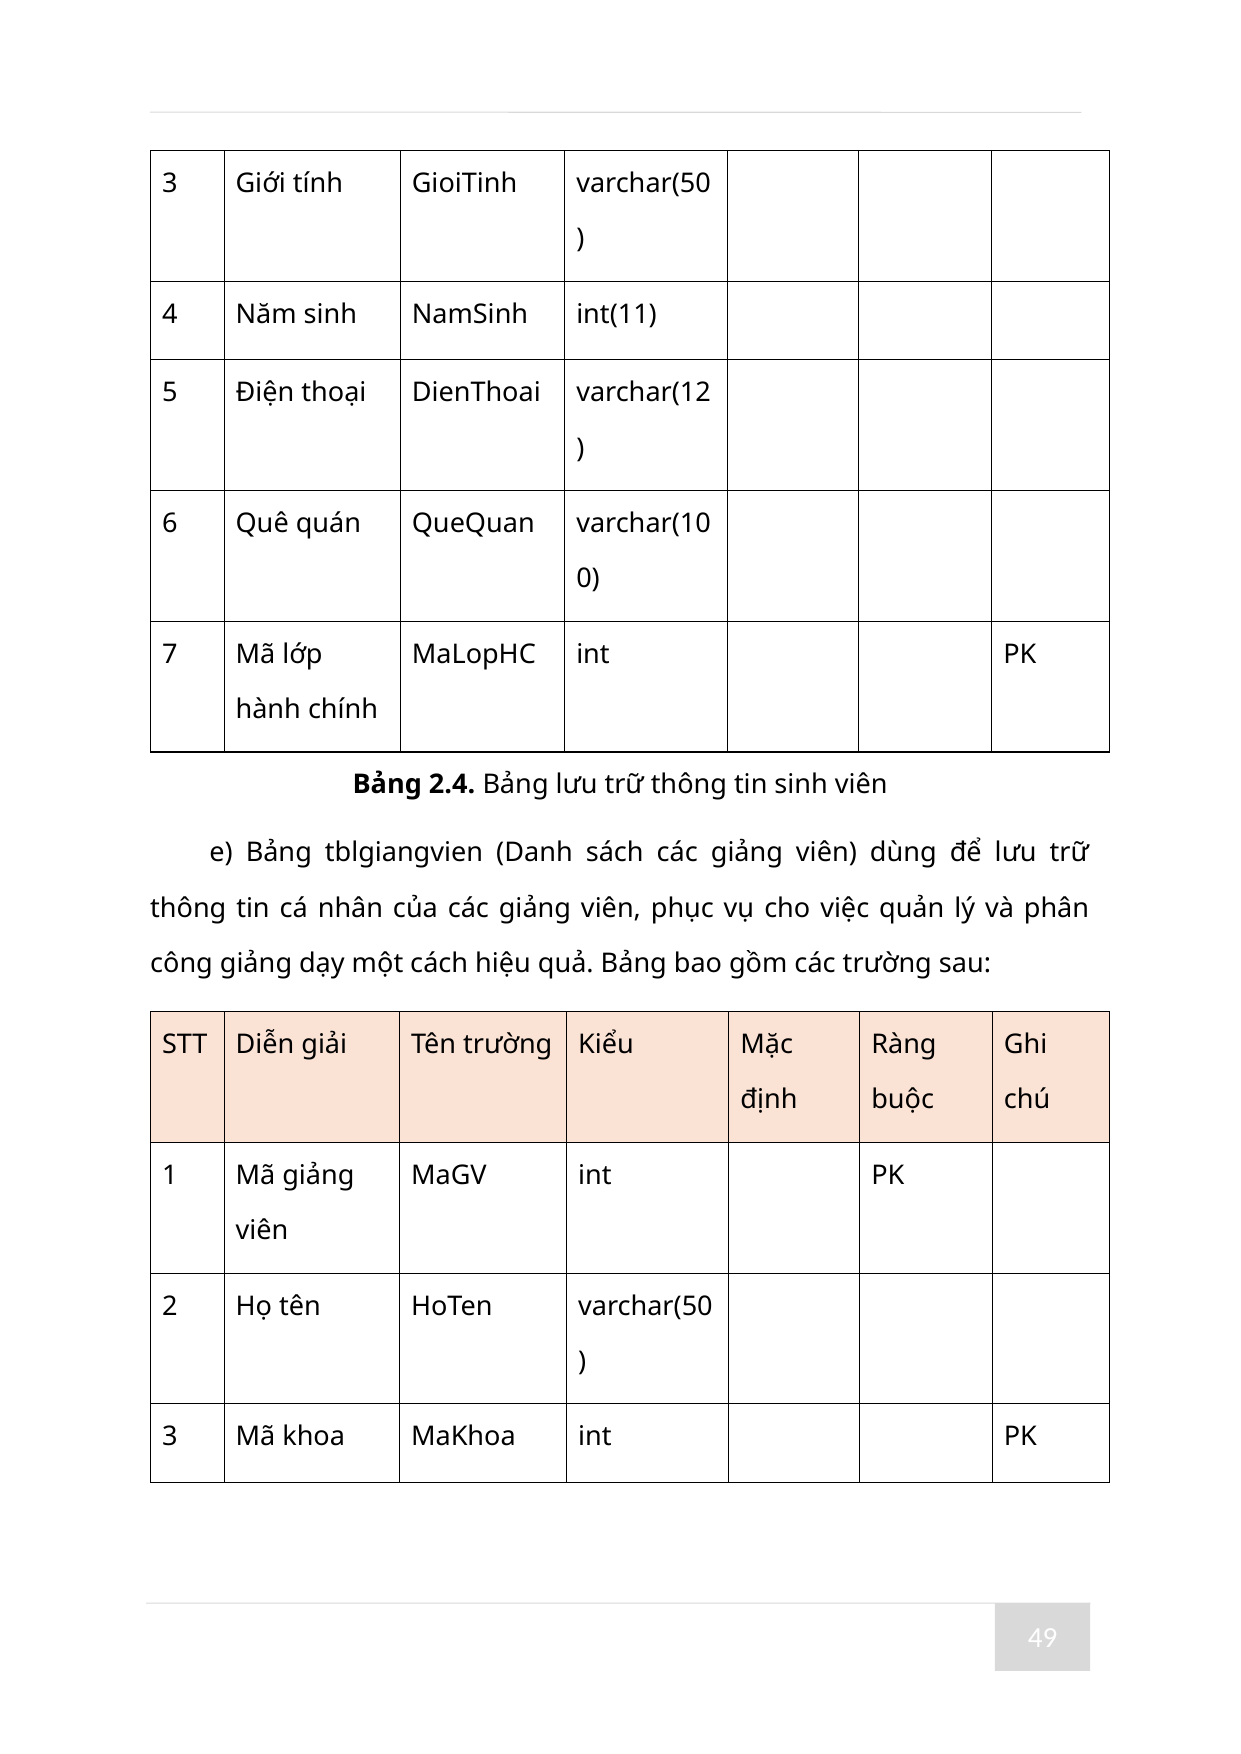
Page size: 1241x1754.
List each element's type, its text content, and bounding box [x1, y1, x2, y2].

table_header Kiểu [567, 1012, 728, 1142]
table_cell MaLopHC [401, 622, 564, 751]
table_cell MaGV [400, 1143, 566, 1273]
table_cell Quê quán [225, 491, 400, 621]
table_cell PK [992, 622, 1109, 751]
table_cell int [567, 1404, 728, 1482]
table_header Diễn giải [225, 1012, 399, 1142]
table_header Mặc định [729, 1012, 859, 1142]
table_cell HoTen [400, 1274, 566, 1403]
table_cell [993, 1274, 1109, 1403]
table_cell [728, 622, 858, 751]
table_cell varchar(50) [565, 151, 727, 281]
table_cell [992, 282, 1109, 359]
table_cell [728, 491, 858, 621]
table_cell Mã khoa [225, 1404, 399, 1482]
table_cell [992, 491, 1109, 621]
text Bảng 2.4. Bảng lưu trữ thông tin sinh viên [150, 765, 1090, 802]
table_cell [860, 1404, 992, 1482]
table_cell [992, 151, 1109, 281]
table_cell [728, 151, 858, 281]
table_cell [729, 1143, 859, 1273]
table_cell int [565, 622, 727, 751]
table_cell [728, 360, 858, 490]
table_cell PK [993, 1404, 1109, 1482]
table_header Tên trường [400, 1012, 566, 1142]
table_cell Họ tên [225, 1274, 399, 1403]
table_cell QueQuan [401, 491, 564, 621]
table_cell 2 [151, 1274, 224, 1403]
table_cell [859, 622, 991, 751]
table_cell int(11) [565, 282, 727, 359]
table_cell 3 [151, 151, 224, 281]
table_cell Giới tính [225, 151, 400, 281]
table_cell NamSinh [401, 282, 564, 359]
table_cell [860, 1274, 992, 1403]
table_cell 1 [151, 1143, 224, 1273]
table_cell DienThoai [401, 360, 564, 490]
table_cell GioiTinh [401, 151, 564, 281]
table_cell [859, 360, 991, 490]
text e) Bảng tblgiangvien (Danh sách các giảng viên) dùng để lưu trữ thông tin cá nhân của các giảng viên, phục vụ cho việc quản lý và phân công giảng dạy một cách hiệu quả. Bảng bao gồm các trường sau: [150, 833, 1090, 980]
table_cell [729, 1404, 859, 1482]
table_cell int [567, 1143, 728, 1273]
table_cell varchar(100) [565, 491, 727, 621]
table_cell varchar(50) [567, 1274, 728, 1403]
table_cell PK [860, 1143, 992, 1273]
table_cell [993, 1143, 1109, 1273]
table_cell varchar(12) [565, 360, 727, 490]
table_cell 7 [151, 622, 224, 751]
table_cell 3 [151, 1404, 224, 1482]
table_cell [992, 360, 1109, 490]
table_cell Mã giảng viên [225, 1143, 399, 1273]
table_cell Mã lớp hành chính [225, 622, 400, 751]
table_header Ràng buộc [860, 1012, 992, 1142]
table_cell Điện thoại [225, 360, 400, 490]
table_cell [728, 282, 858, 359]
table_header STT [151, 1012, 224, 1142]
table_cell Năm sinh [225, 282, 400, 359]
table_cell MaKhoa [400, 1404, 566, 1482]
table_cell 4 [151, 282, 224, 359]
table_cell [859, 282, 991, 359]
table_cell 5 [151, 360, 224, 490]
table_header Ghi chú [993, 1012, 1109, 1142]
table_cell 6 [151, 491, 224, 621]
table_cell [859, 491, 991, 621]
table_cell [859, 151, 991, 281]
table_cell [729, 1274, 859, 1403]
